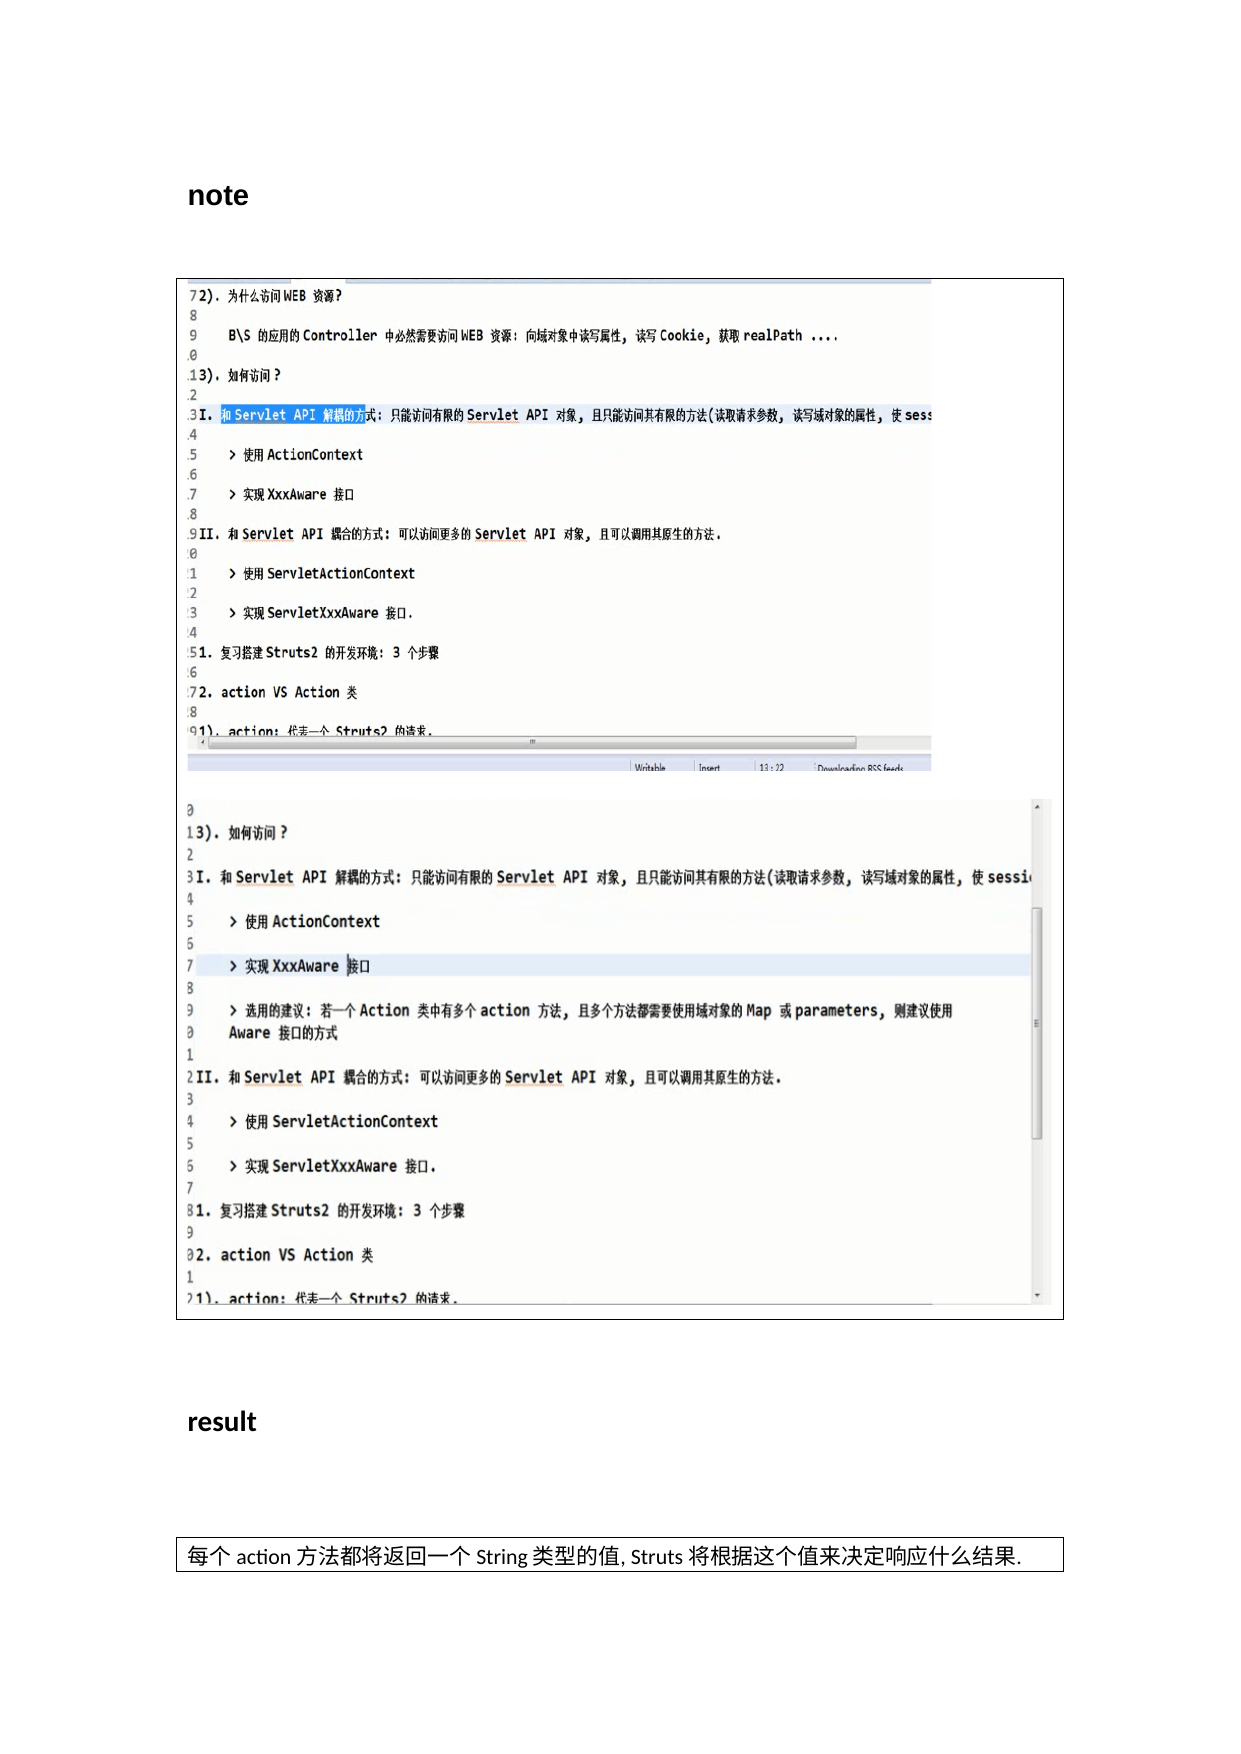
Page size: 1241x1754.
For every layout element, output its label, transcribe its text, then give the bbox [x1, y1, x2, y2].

subtitle note [187, 162, 1053, 227]
table_header [177, 279, 1063, 1319]
picture [187, 799, 1053, 1305]
subtitle result [187, 1388, 1053, 1453]
picture [187, 279, 932, 771]
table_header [177, 1538, 1063, 1571]
